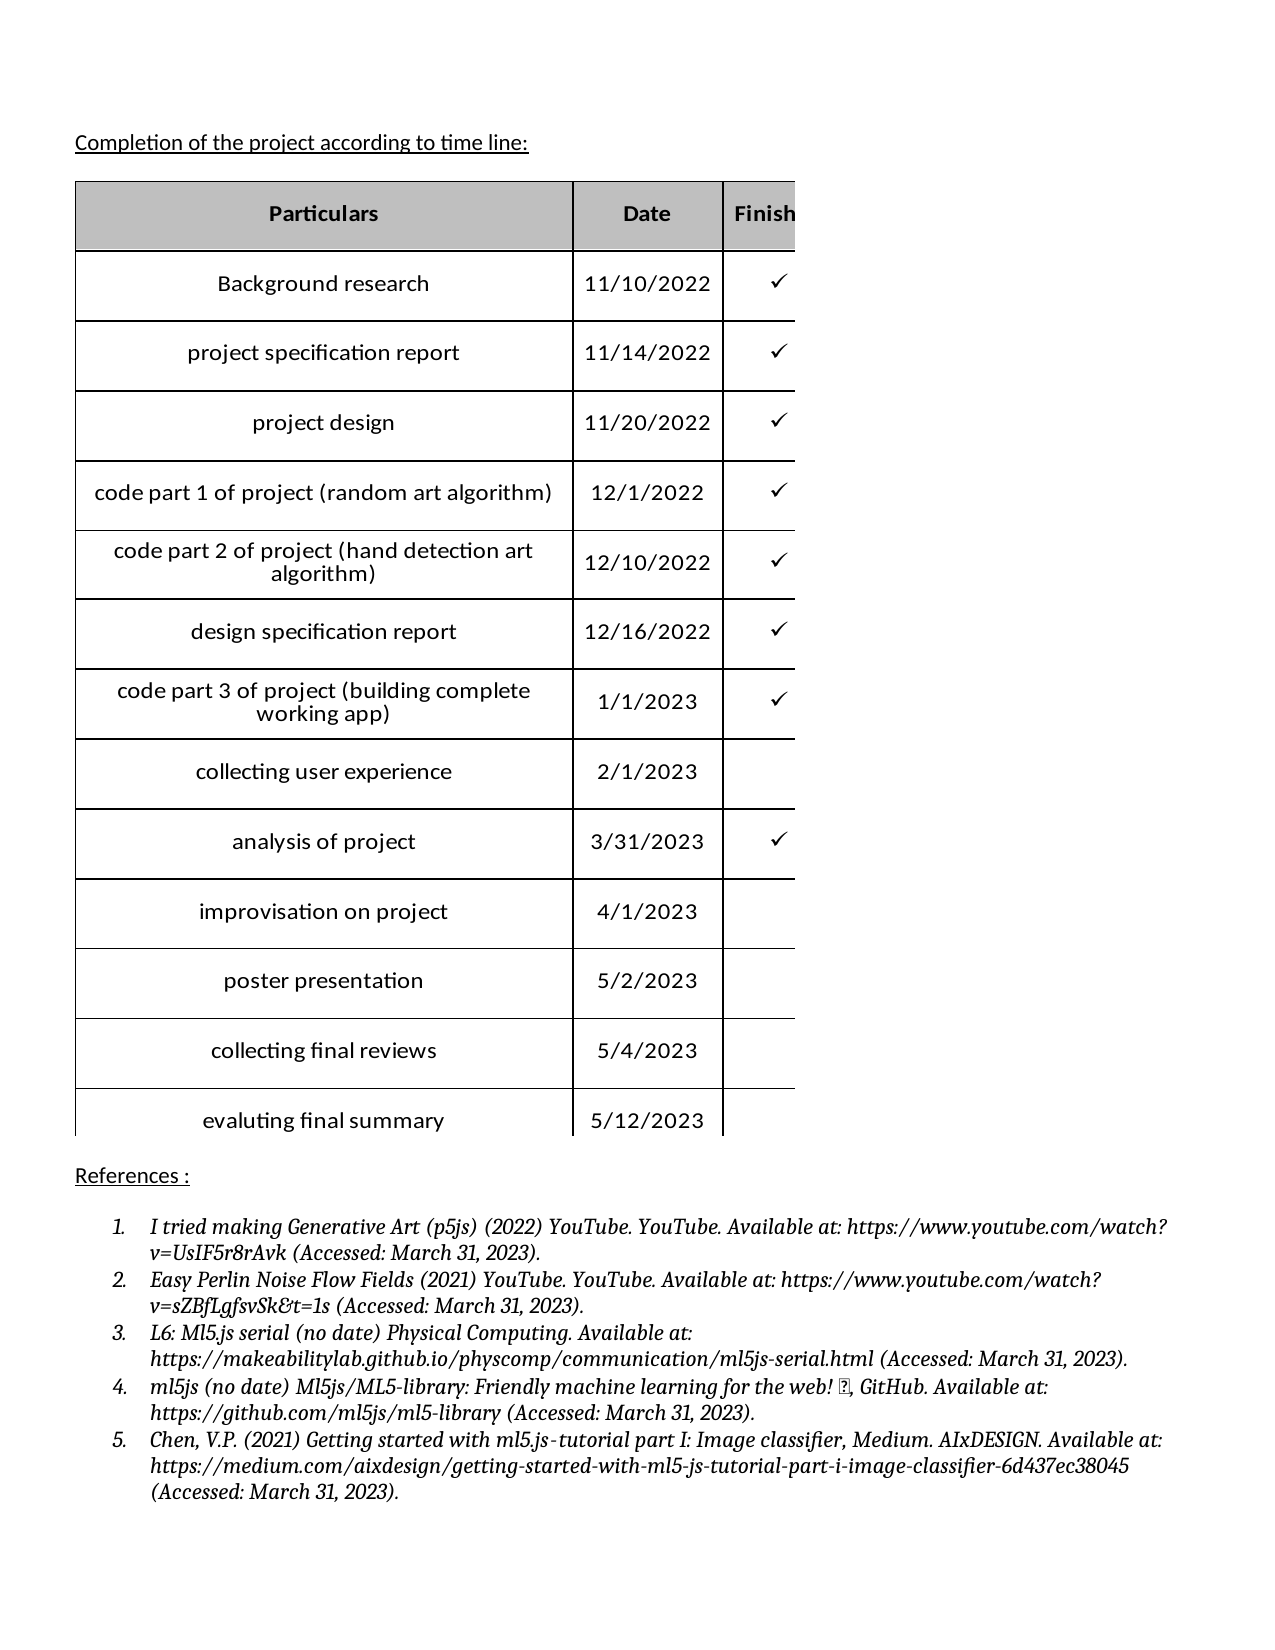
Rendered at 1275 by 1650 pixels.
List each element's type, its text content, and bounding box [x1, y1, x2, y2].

list Chen, V.P. (2021) Getting started with ml5.js - tutorial part I: Image classifier, Medium. AIxDESIGN. Available at: https://medium.com/aixdesign/getting-started-with-ml5-js-tutorial-part-i-image-classifier-6d437ec38045 (Accessed: March 31, 2023). [112, 1426, 1200, 1505]
list L6: Ml5.js serial (no date) Physical Computing. Available at: https://makeabilitylab.github.io/physcomp/communication/ml5js-serial.html (Accessed: March 31, 2023). [112, 1319, 1200, 1372]
text Completion of the project according to time line: [75, 128, 1200, 156]
list Easy Perlin Noise Flow Fields (2021) YouTube. YouTube. Available at: https://www.youtube.com/watch?v=sZBfLgfsvSk&t=1s (Accessed: March 31, 2023). [112, 1267, 1200, 1319]
text References : [75, 1161, 1200, 1189]
list I tried making Generative Art (p5js) (2022) YouTube. YouTube. Available at: https://www.youtube.com/watch?v=UsIF5r8rAvk (Accessed: March 31, 2023). [112, 1214, 1200, 1267]
list ml5js (no date) Ml5js/ML5-library: Friendly machine learning for the web! 🤖, GitHub. Available at: https://github.com/ml5js/ml5-library (Accessed: March 31, 2023). [112, 1372, 1200, 1426]
